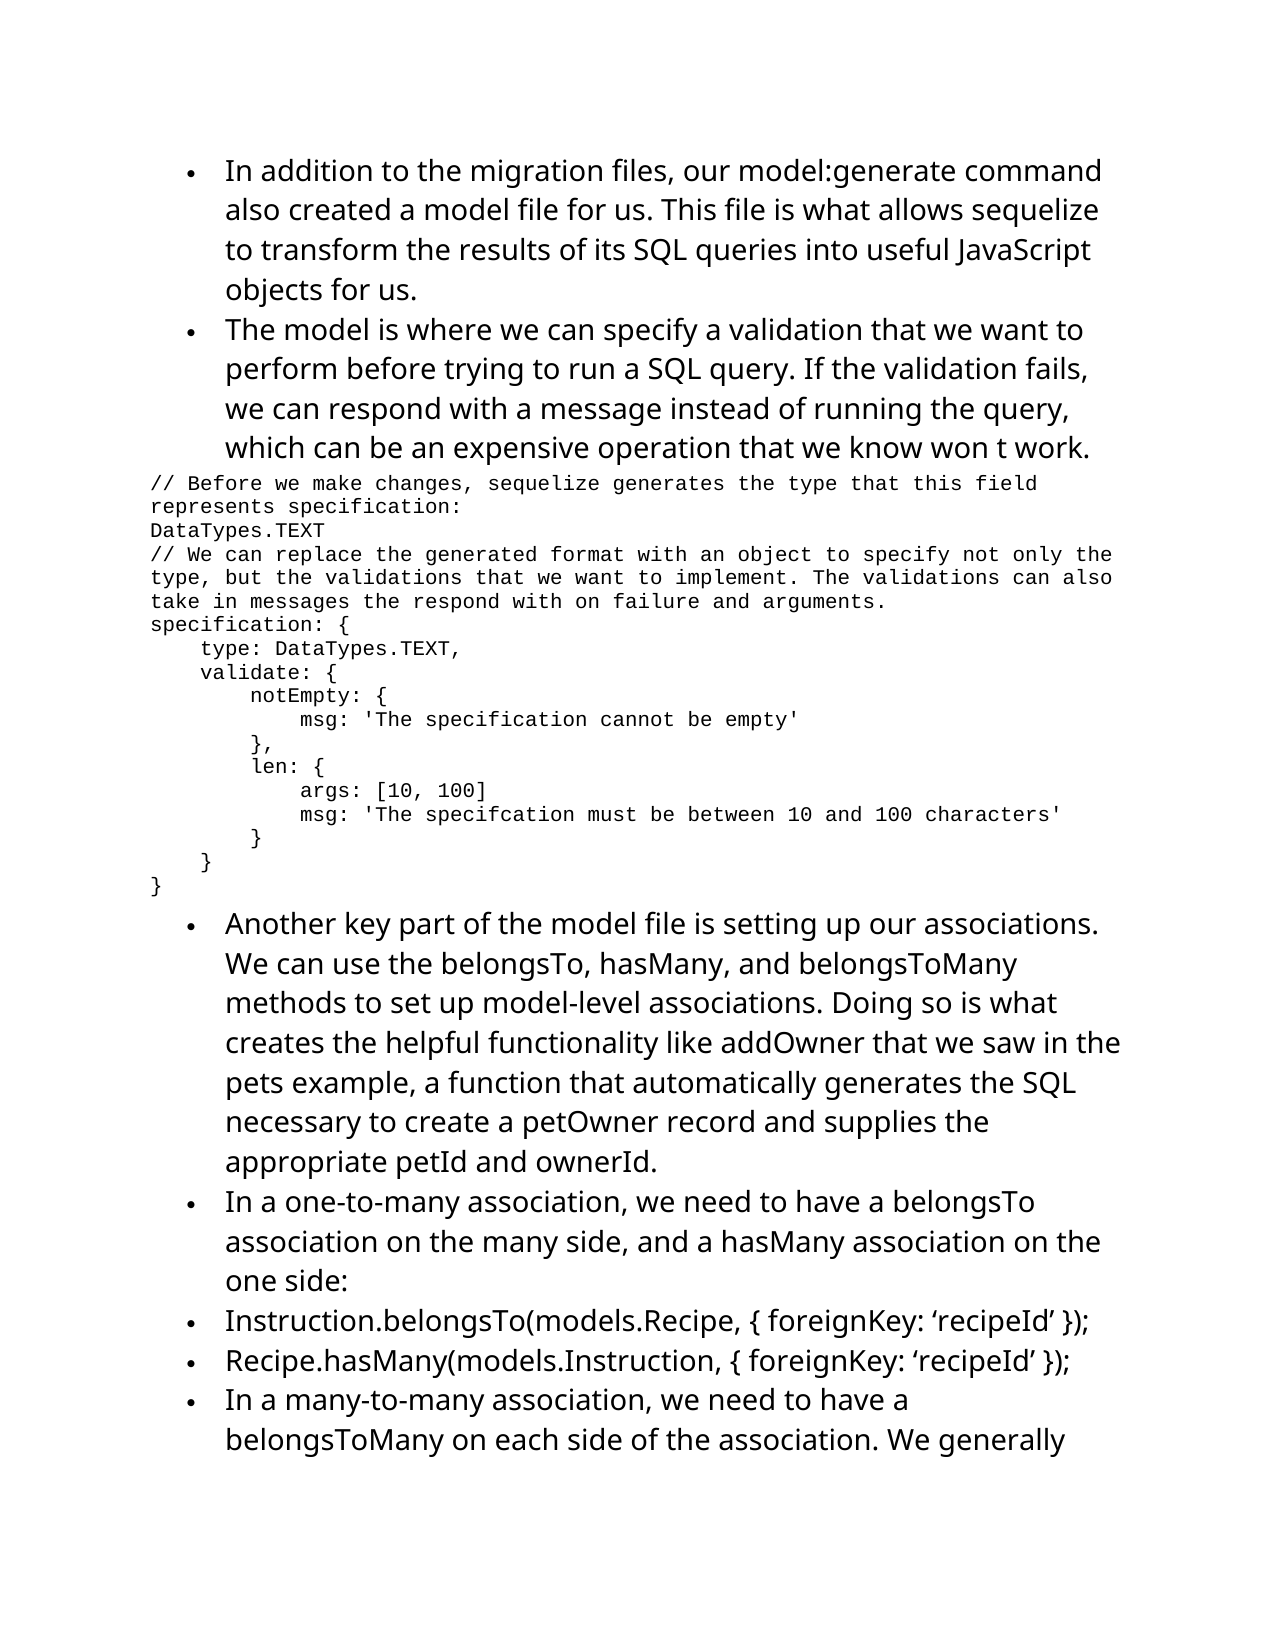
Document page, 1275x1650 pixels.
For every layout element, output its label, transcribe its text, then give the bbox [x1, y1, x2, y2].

list Instruction.belongsTo(models.Recipe, { foreignKey: ‘recipeId’ }); [187, 1300, 1125, 1340]
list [187, 1379, 1125, 1459]
list Another key part of the model file is setting up our associations. We can use the belongsTo, hasMany, and belongsToMany methods to set up model-level associations. Doing so is what creates the helpful functionality like addOwner that we saw in the pets example, a function that automatically generates the SQL necessary to create a petOwner record and supplies the appropriate petId and ownerId. [187, 903, 1125, 1181]
list Recipe.hasMany(models.Instruction, { foreignKey: ‘recipeId’ }); [187, 1340, 1125, 1379]
list In a one-to-many association, we need to have a belongsTo association on the many side, and a hasMany association on the one side: [187, 1181, 1125, 1300]
list In addition to the migration files, our model:generate command also created a model file for us. This file is what allows sequelize to transform the results of its SQL queries into useful JavaScript objects for us. [187, 150, 1125, 309]
text // Before we make changes, sequelize generates the type that this field represents specification: DataTypes.TEXT // We can replace the generated format with an object to specify not only the type, but the validations that we want to implement. The validations can also take in messages the respond with on failure and arguments. specification: { type: DataTypes.TEXT, validate: { notEmpty: { msg: 'The specification cannot be empty' }, len: { args: [10, 100] msg: 'The specifcation must be between 10 and 100 characters' } } } [150, 473, 1125, 898]
list The model is where we can specify a validation that we want to perform before trying to run a SQL query. If the validation fails, we can respond with a message instead of running the query, which can be an expensive operation that we know won t work. [187, 309, 1125, 467]
